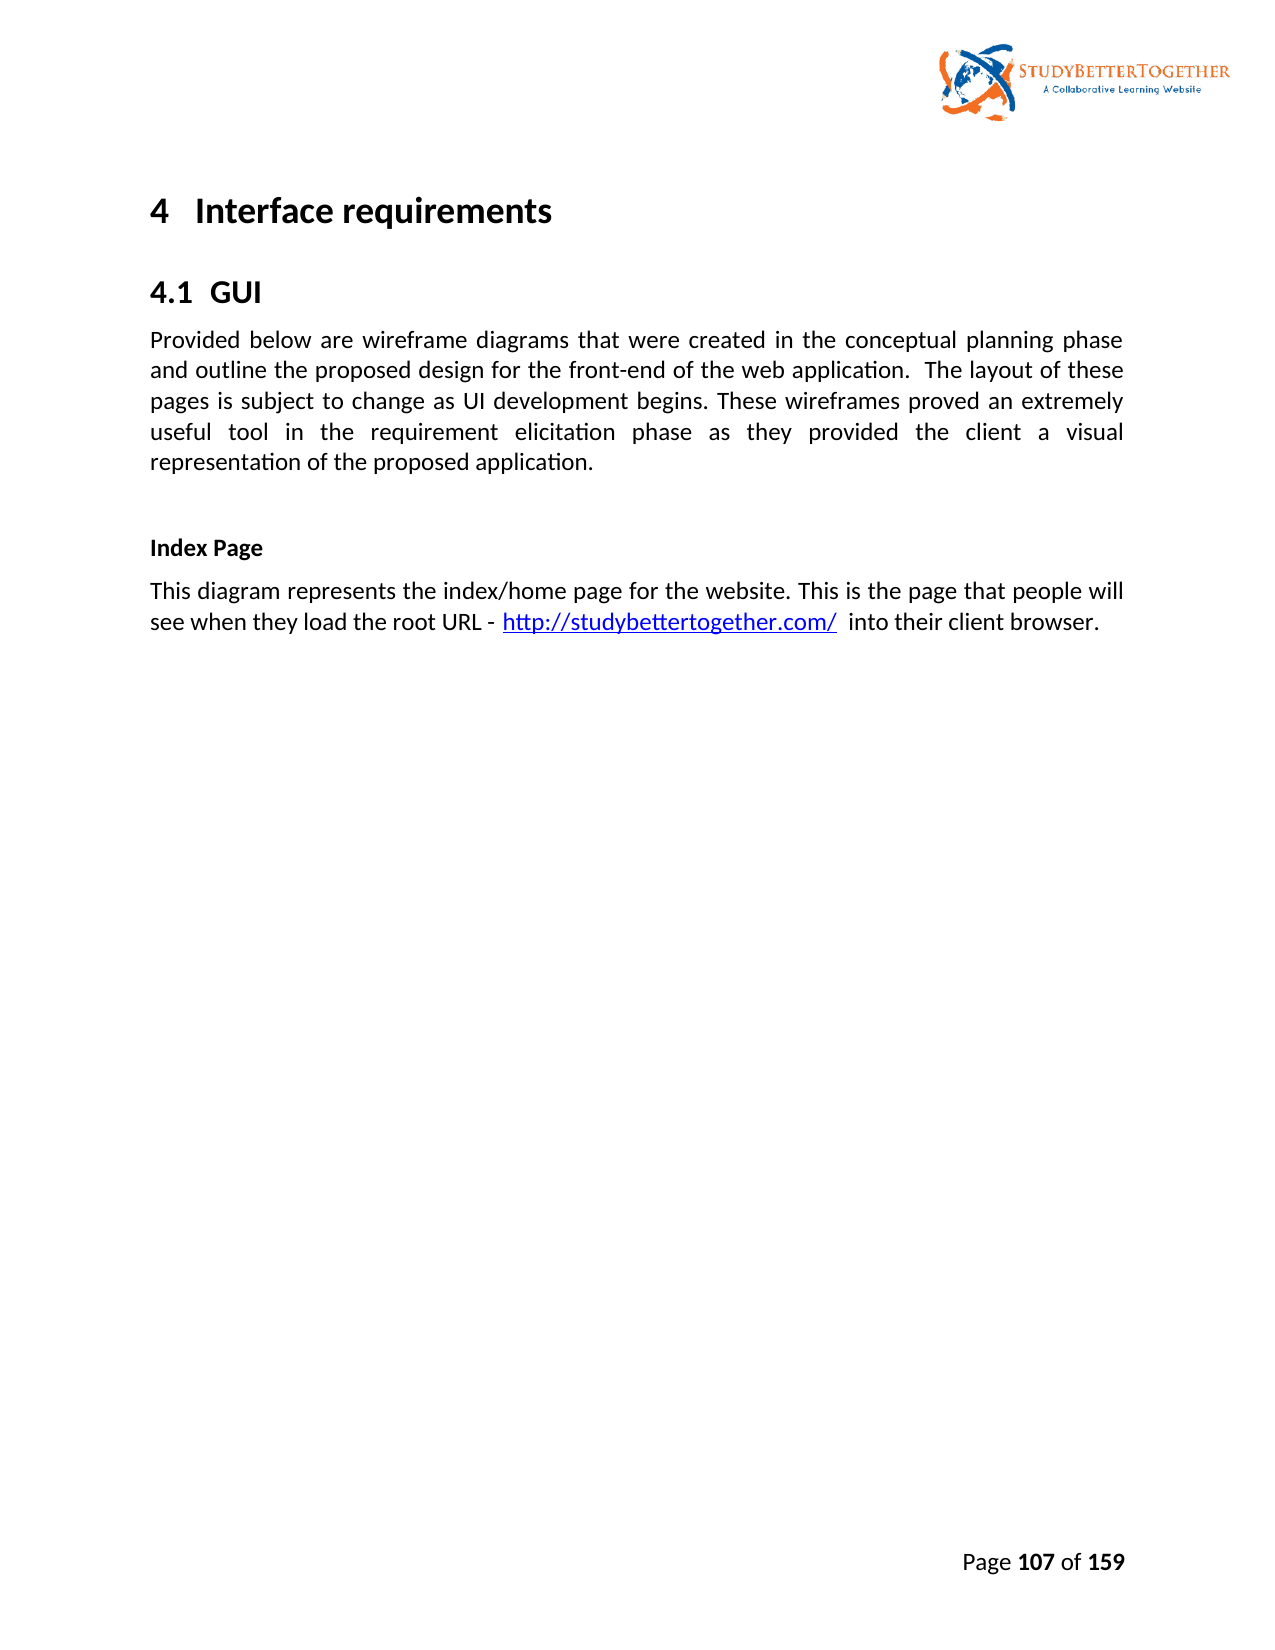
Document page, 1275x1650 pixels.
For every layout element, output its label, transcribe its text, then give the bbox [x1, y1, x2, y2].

text Provided below are wireframe diagrams that were created in the conceptual planning phase and outline the proposed design for the front-end of the web application. The layout of these pages is subject to change as UI development begins. These wireframes proved an extremely useful tool in the requirement elicitation phase as they provided the client a visual representation of the proposed application. [150, 324, 1125, 477]
text This diagram represents the index/home page for the website. This is the page that people will see when they load the root URL - http://studybettertogether.com/ into their client browser. [150, 575, 1125, 636]
list Interface requirements [150, 187, 1125, 233]
text Index Page [150, 532, 1125, 563]
list GUI [150, 271, 1125, 312]
picture [937, 40, 1230, 123]
